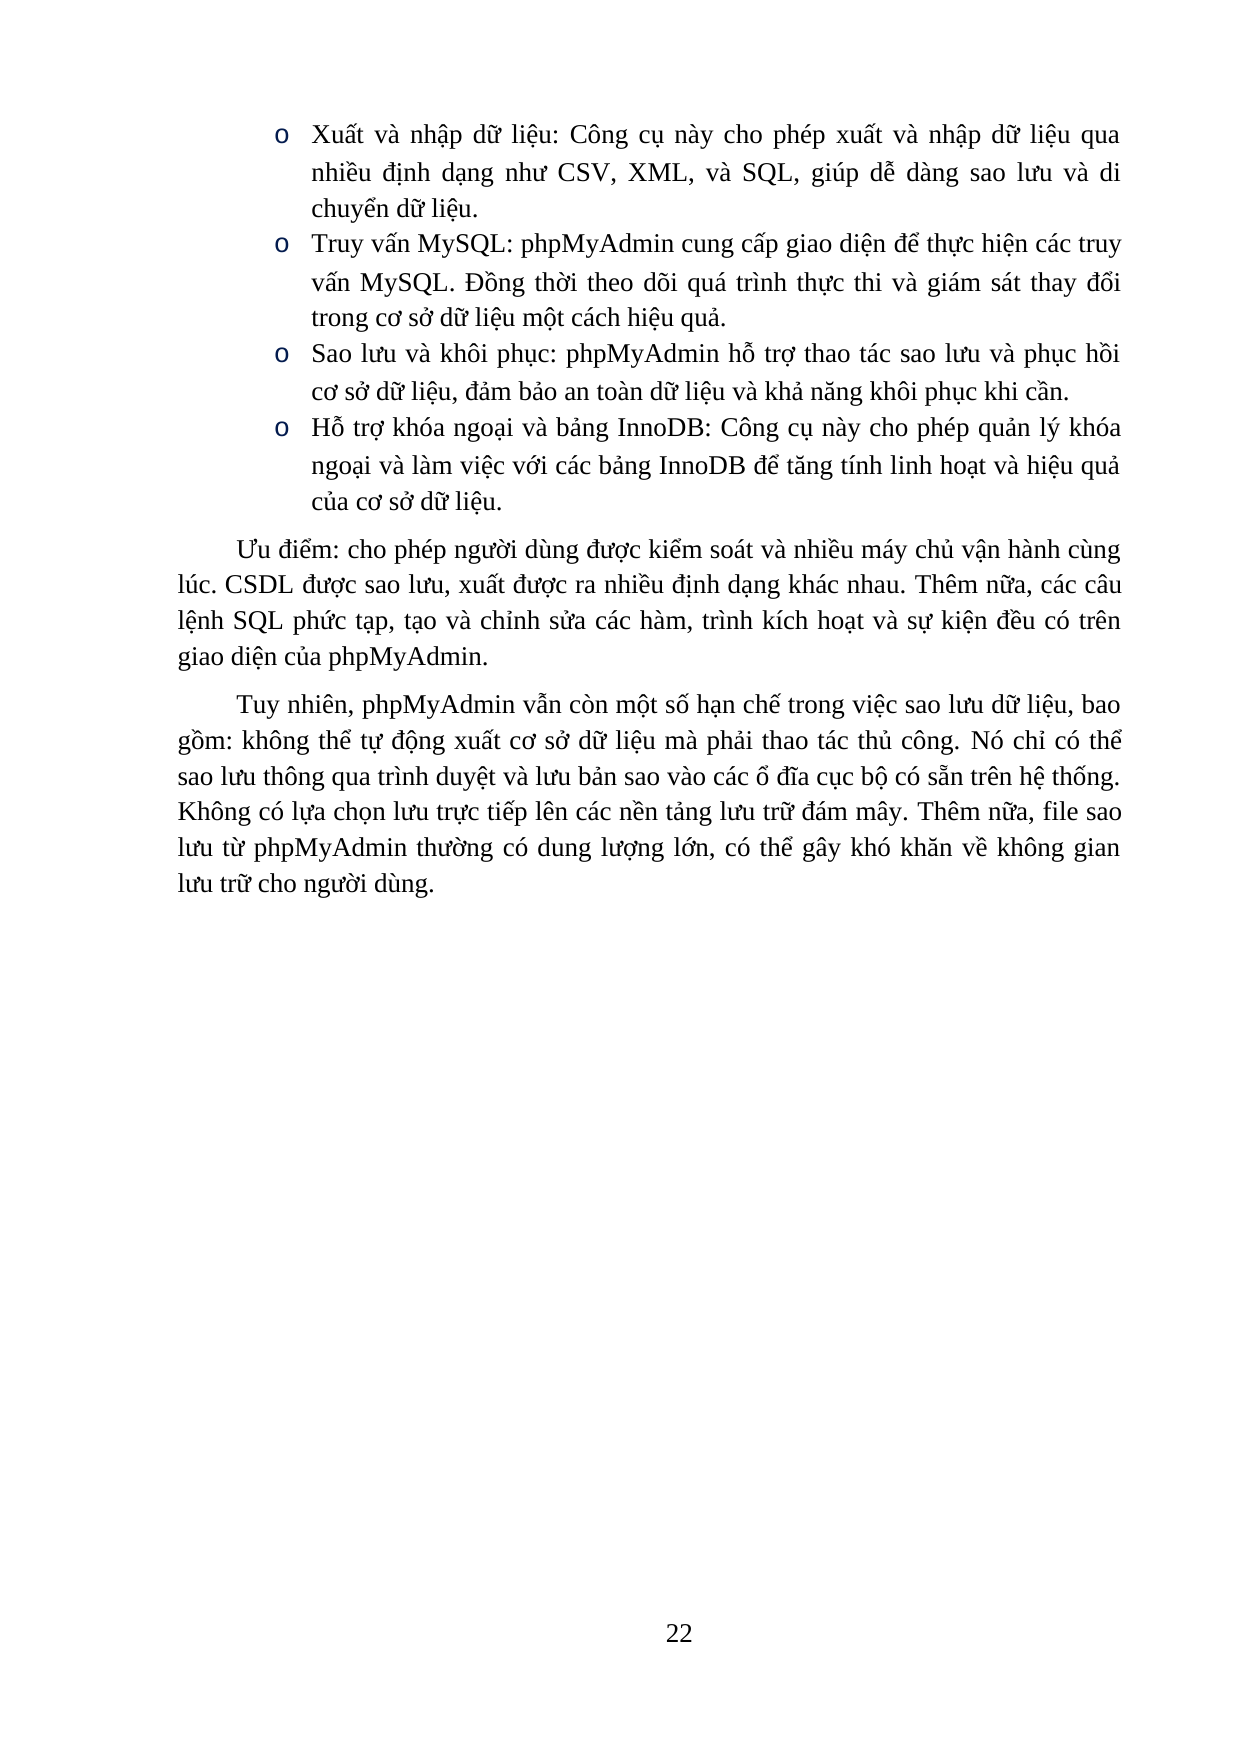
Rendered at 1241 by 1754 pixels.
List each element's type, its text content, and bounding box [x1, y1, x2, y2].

list Sao lưu và khôi phục: phpMyAdmin hỗ trợ thao tác sao lưu và phục hồi cơ sở dữ liệu, đảm bảo an toàn dữ liệu và khả năng khôi phục khi cần. [274, 337, 1122, 406]
list Hỗ trợ khóa ngoại và bảng InnoDB: Công cụ này cho phép quản lý khóa ngoại và làm việc với các bảng InnoDB để tăng tính linh hoạt và hiệu quả của cơ sở dữ liệu. [274, 411, 1122, 516]
text Tuy nhiên, phpMyAdmin vẫn còn một số hạn chế trong việc sao lưu dữ liệu, bao gồm: không thể tự động xuất cơ sở dữ liệu mà phải thao tác thủ công. Nó chỉ có thể sao lưu thông qua trình duyệt và lưu bản sao vào các ổ đĩa cục bộ có sẵn trên hệ thống. Không có lựa chọn lưu trực tiếp lên các nền tảng lưu trữ đám mây. Thêm nữa, file sao lưu từ phpMyAdmin thường có dung lượng lớn, có thể gây khó khăn về không gian lưu trữ cho người dùng. [177, 688, 1122, 898]
text Ưu điểm: cho phép người dùng được kiểm soát và nhiều máy chủ vận hành cùng lúc. CSDL được sao lưu, xuất được ra nhiều định dạng khác nhau. Thêm nữa, các câu lệnh SQL phức tạp, tạo và chỉnh sửa các hàm, trình kích hoạt và sự kiện đều có trên giao diện của phpMyAdmin. [177, 533, 1122, 671]
list Xuất và nhập dữ liệu: Công cụ này cho phép xuất và nhập dữ liệu qua nhiều định dạng như CSV, XML, và SQL, giúp dễ dàng sao lưu và di chuyển dữ liệu. [274, 118, 1122, 223]
list Truy vấn MySQL: phpMyAdmin cung cấp giao diện để thực hiện các truy vấn MySQL. Đồng thời theo dõi quá trình thực thi và giám sát thay đổi trong cơ sở dữ liệu một cách hiệu quả. [274, 228, 1122, 332]
